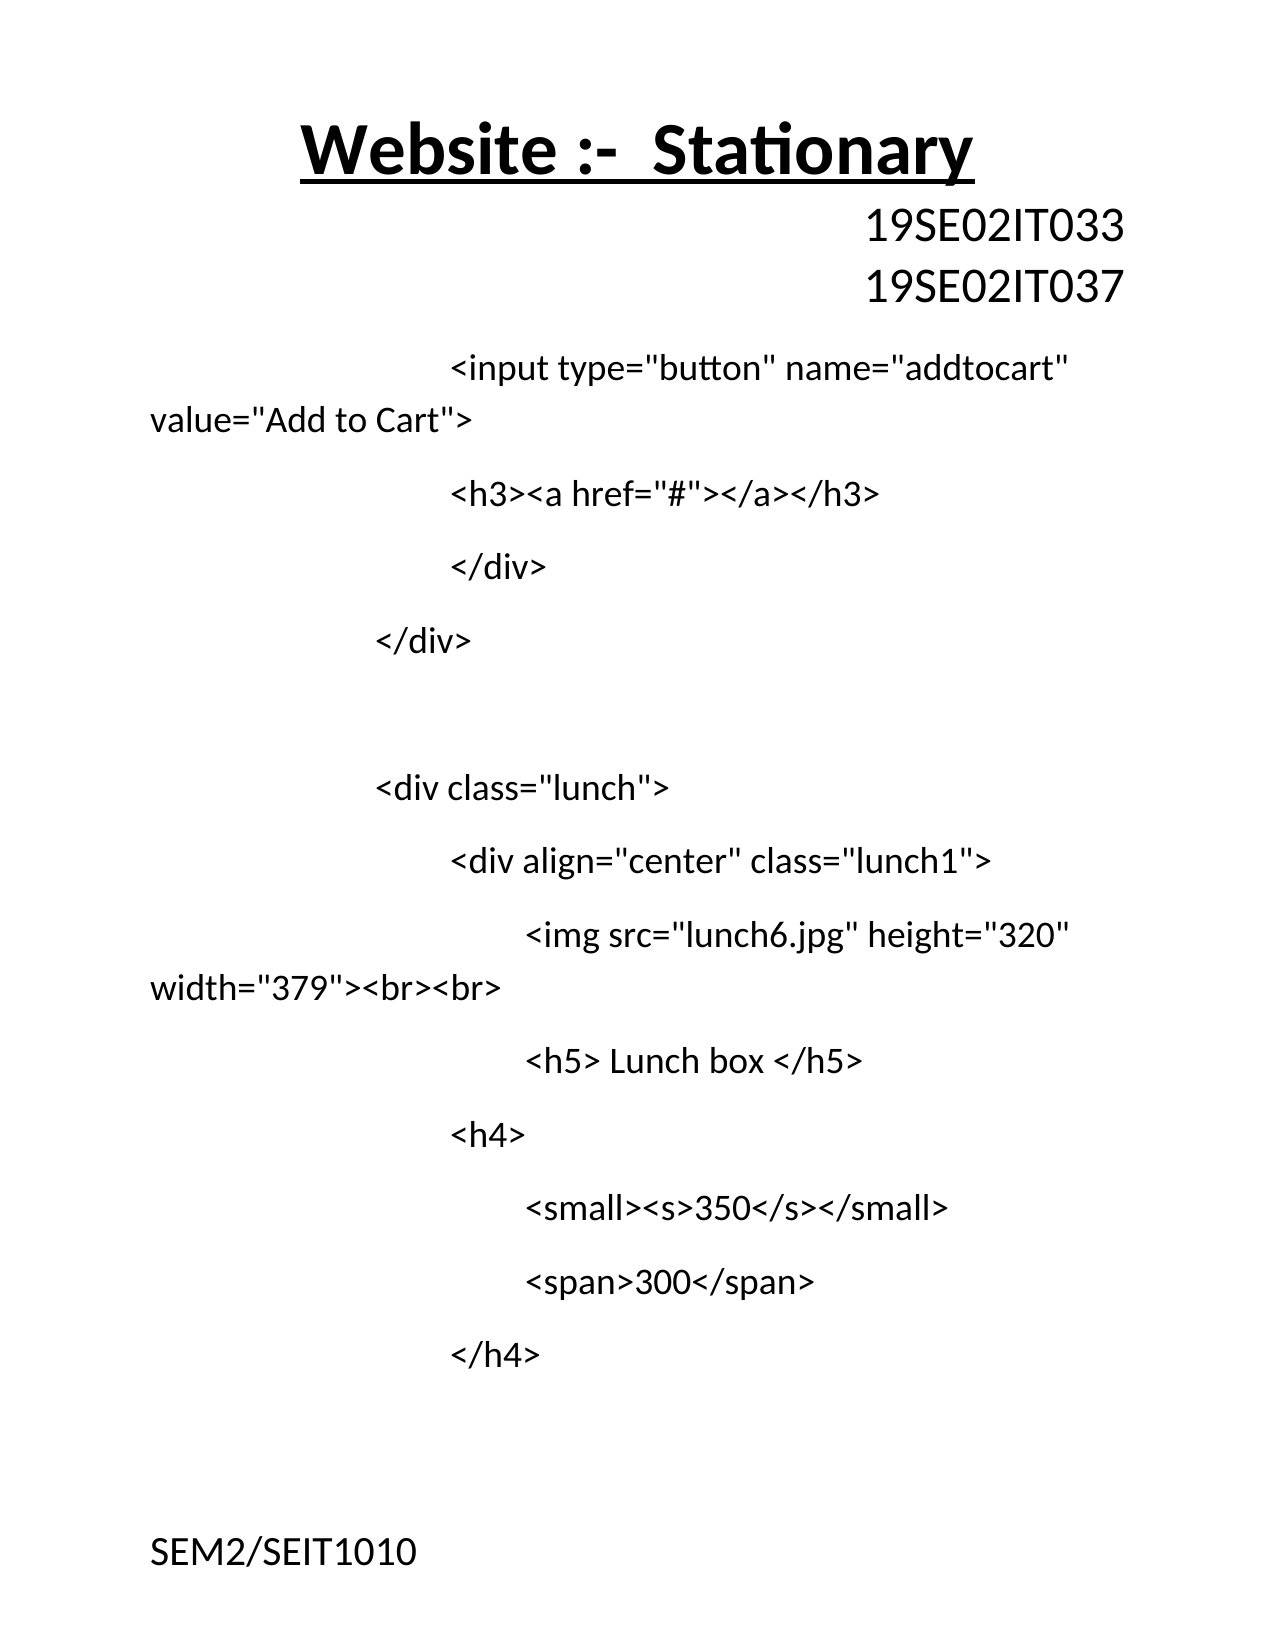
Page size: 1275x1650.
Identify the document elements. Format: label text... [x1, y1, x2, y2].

text <input type="button" name="addtocart" value="Add to Cart"> [150, 343, 1125, 442]
text <div align="center" class="lunch1"> [150, 837, 1125, 883]
text </div> [150, 617, 1125, 663]
text </div> [150, 543, 1125, 589]
text <div class="lunch"> [150, 764, 1125, 810]
text <h4> [150, 1111, 1125, 1157]
text <h3><a href="#"></a></h3> [150, 470, 1125, 516]
text <small><s>350</s></small> [150, 1184, 1125, 1230]
text <h5> Lunch box </h5> [150, 1037, 1125, 1083]
text <span>300</span> [150, 1258, 1125, 1304]
text <img src="lunch6.jpg" height="320" width="379"><br><br> [150, 911, 1125, 1009]
text </h4> [150, 1331, 1125, 1377]
